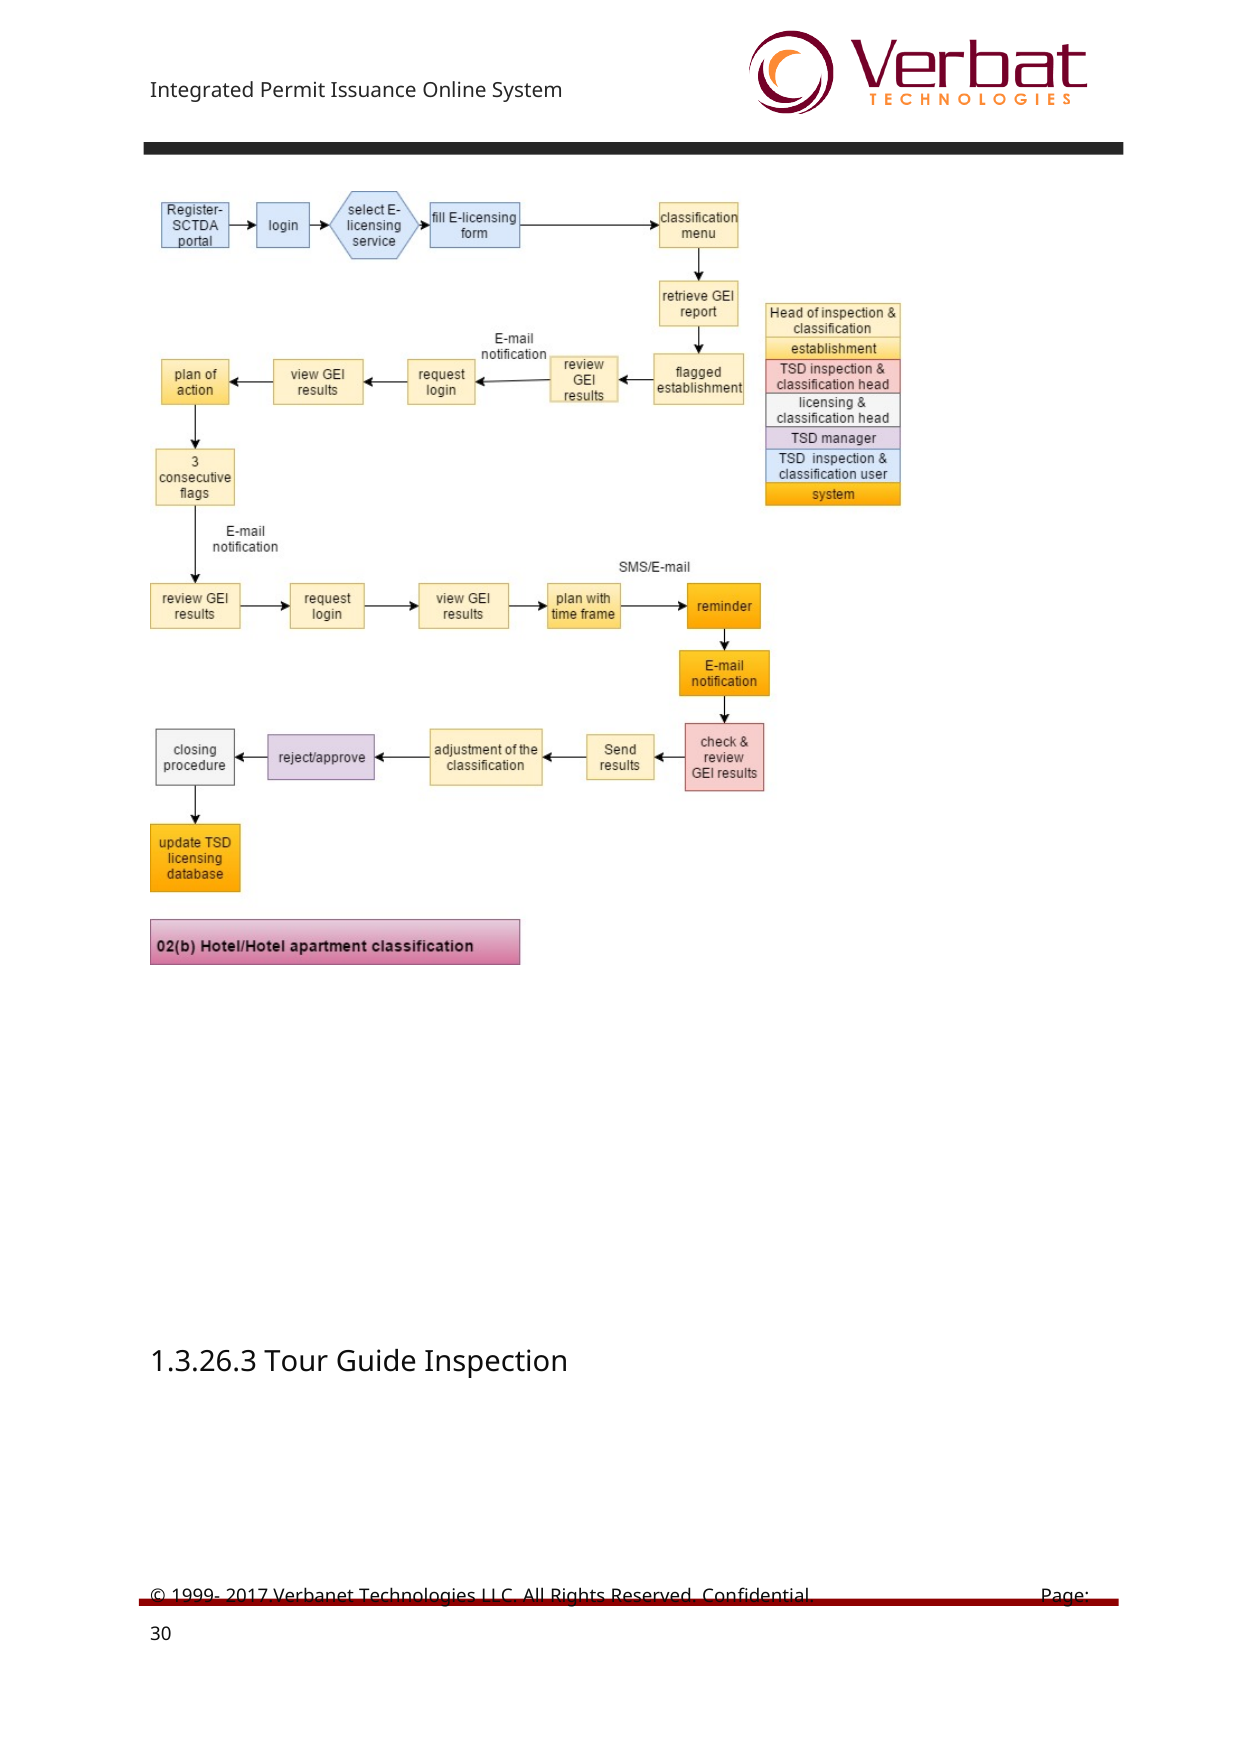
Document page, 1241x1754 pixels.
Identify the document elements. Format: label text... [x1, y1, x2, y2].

picture [150, 191, 1091, 965]
text 1.3.26.3 Tour Guide Inspection [150, 1340, 1090, 1380]
picture [745, 26, 1089, 114]
